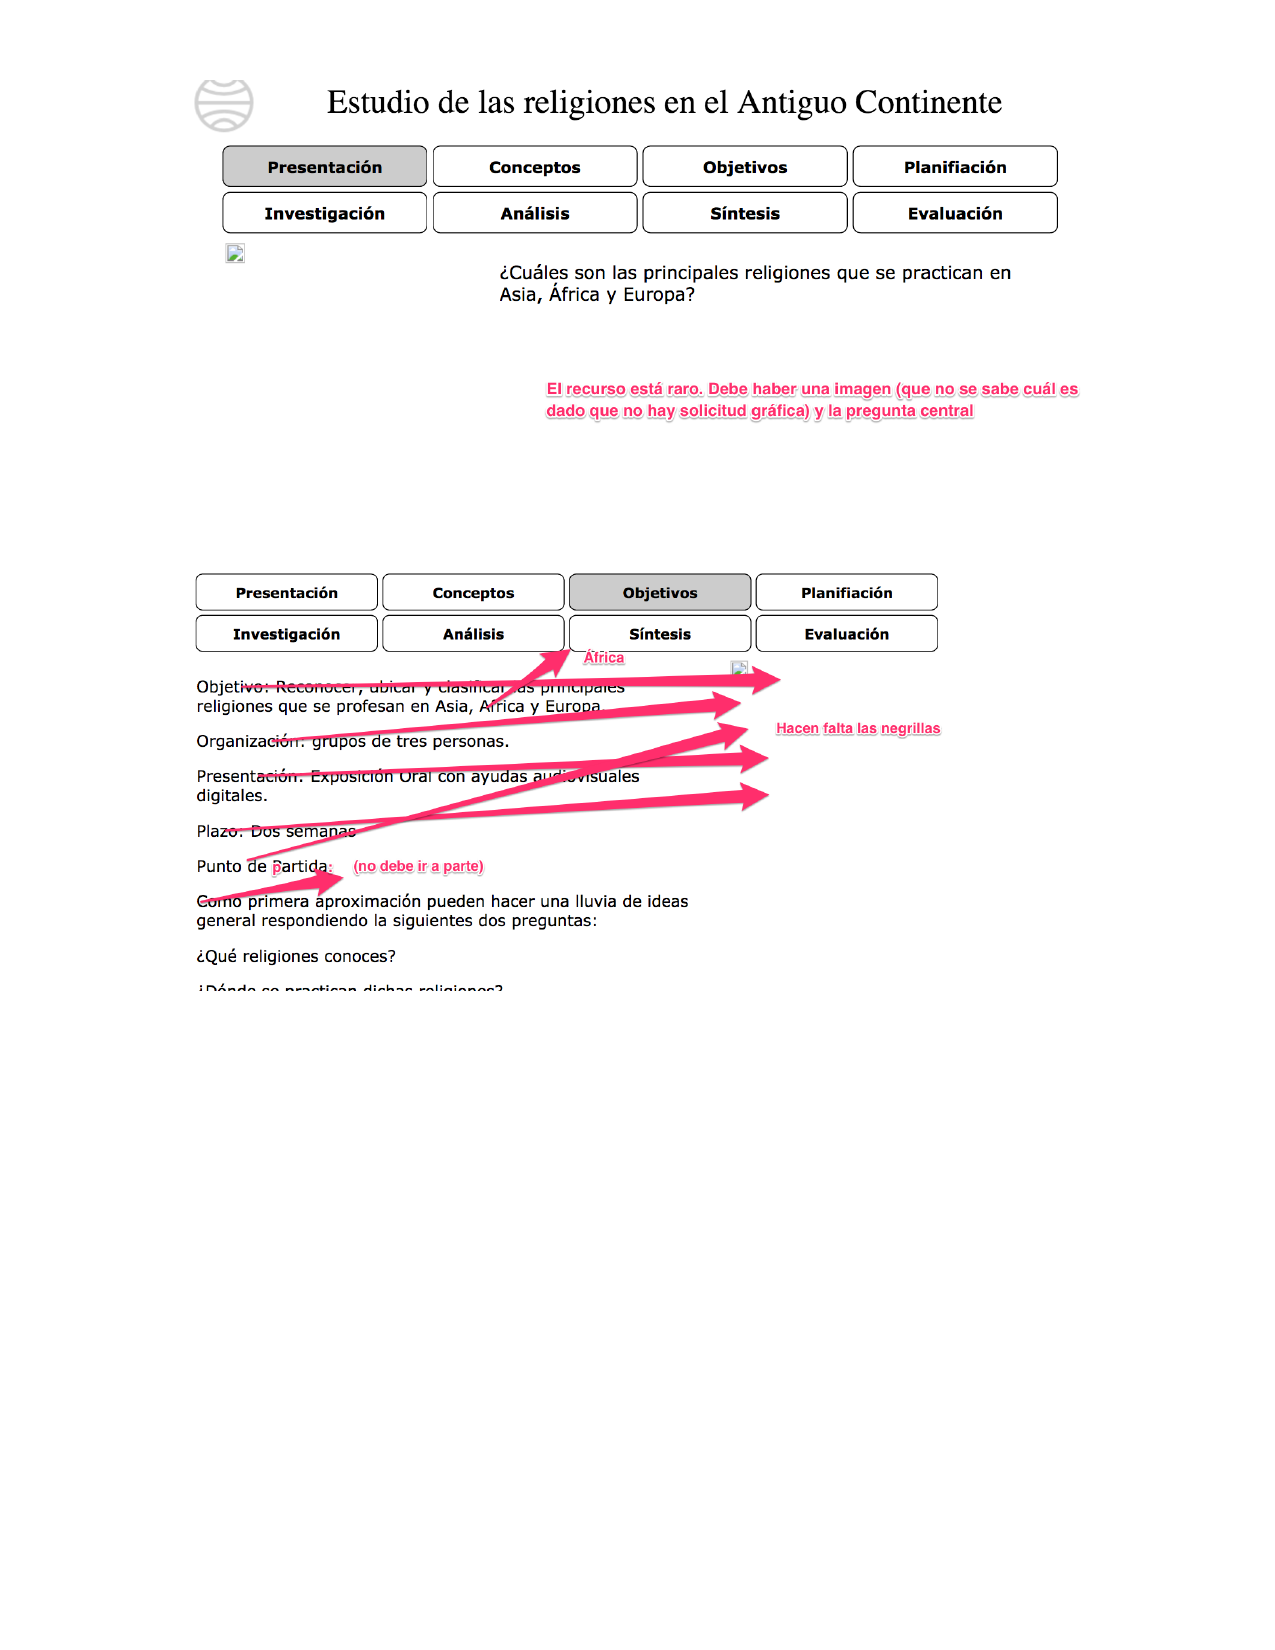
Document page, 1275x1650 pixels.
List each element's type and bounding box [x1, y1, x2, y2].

picture [177, 80, 1094, 541]
picture [177, 569, 1096, 1045]
